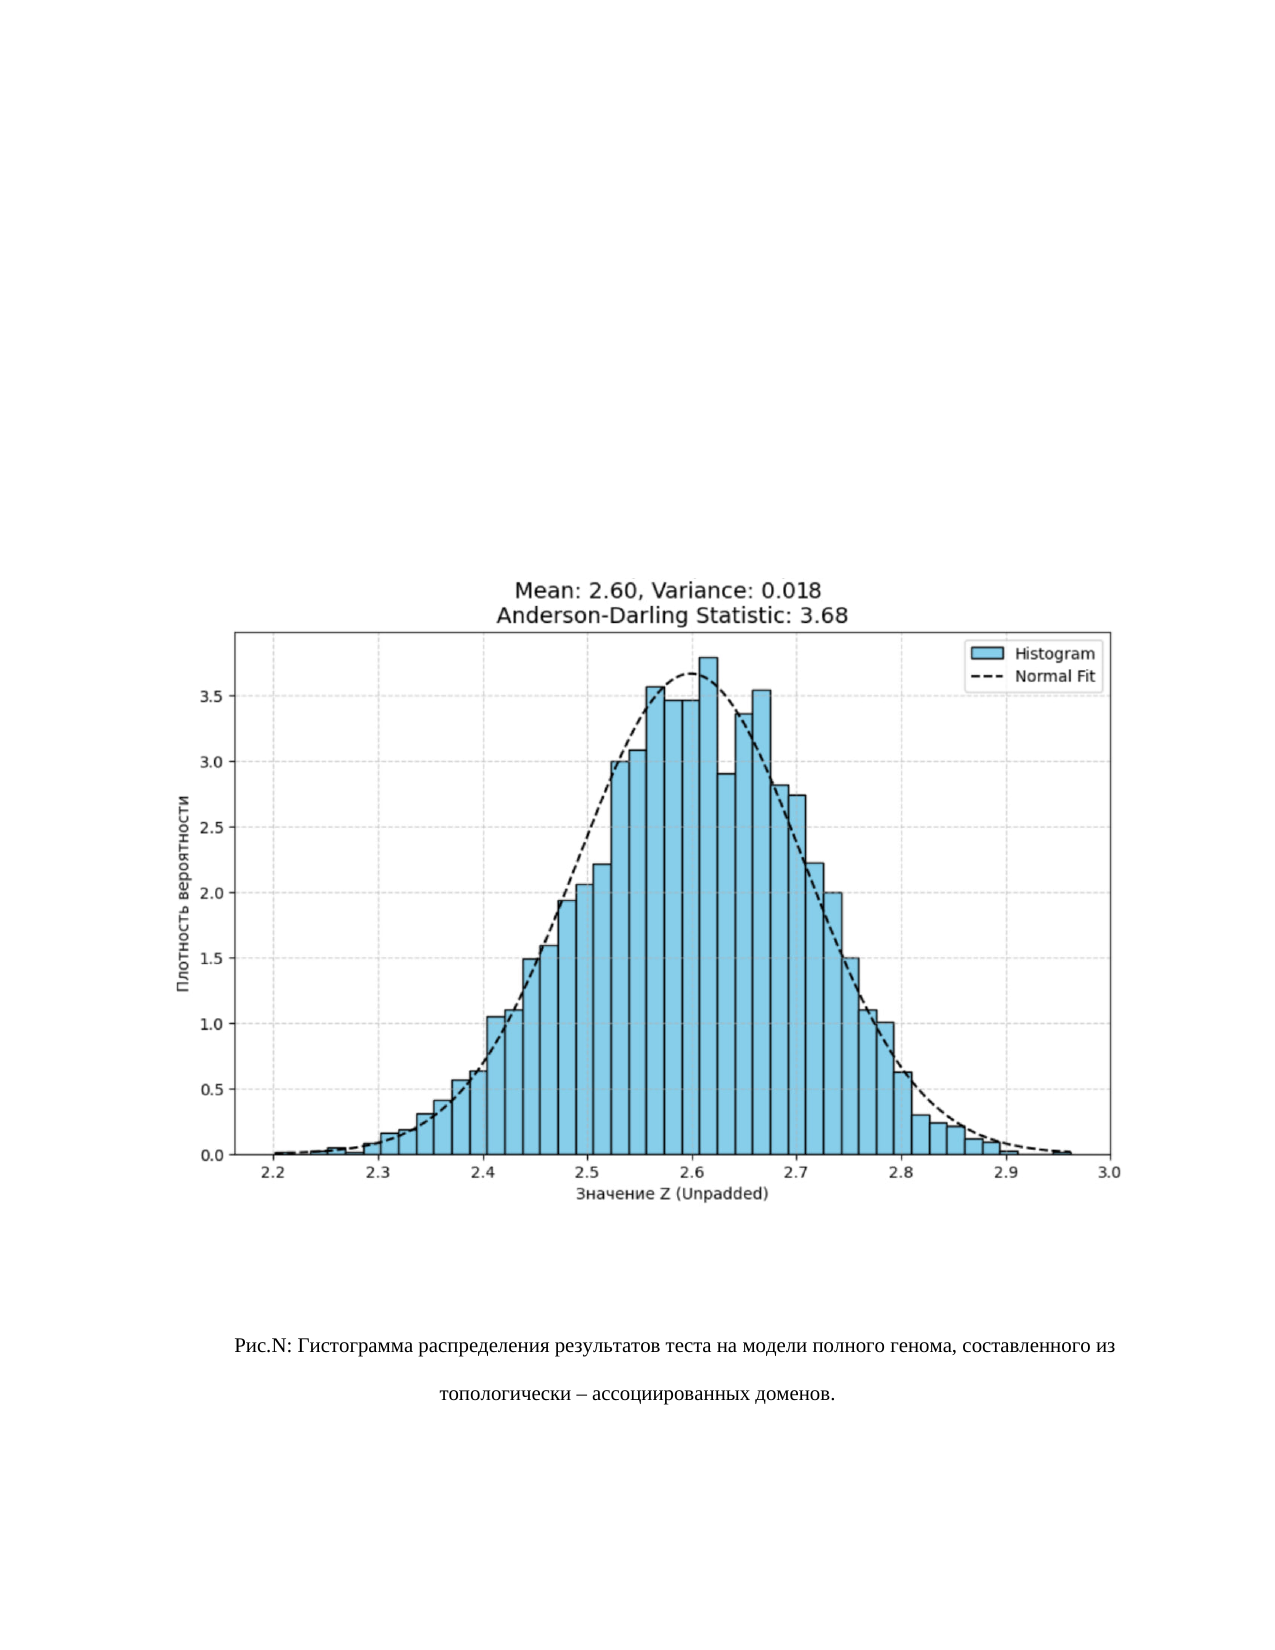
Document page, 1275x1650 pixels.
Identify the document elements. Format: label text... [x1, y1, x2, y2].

picture [157, 564, 1132, 1207]
text Рис.N: Гистограмма распределения результатов теста на модели полного генома, составленного из топологически – ассоциированных доменов. [150, 1332, 1125, 1405]
